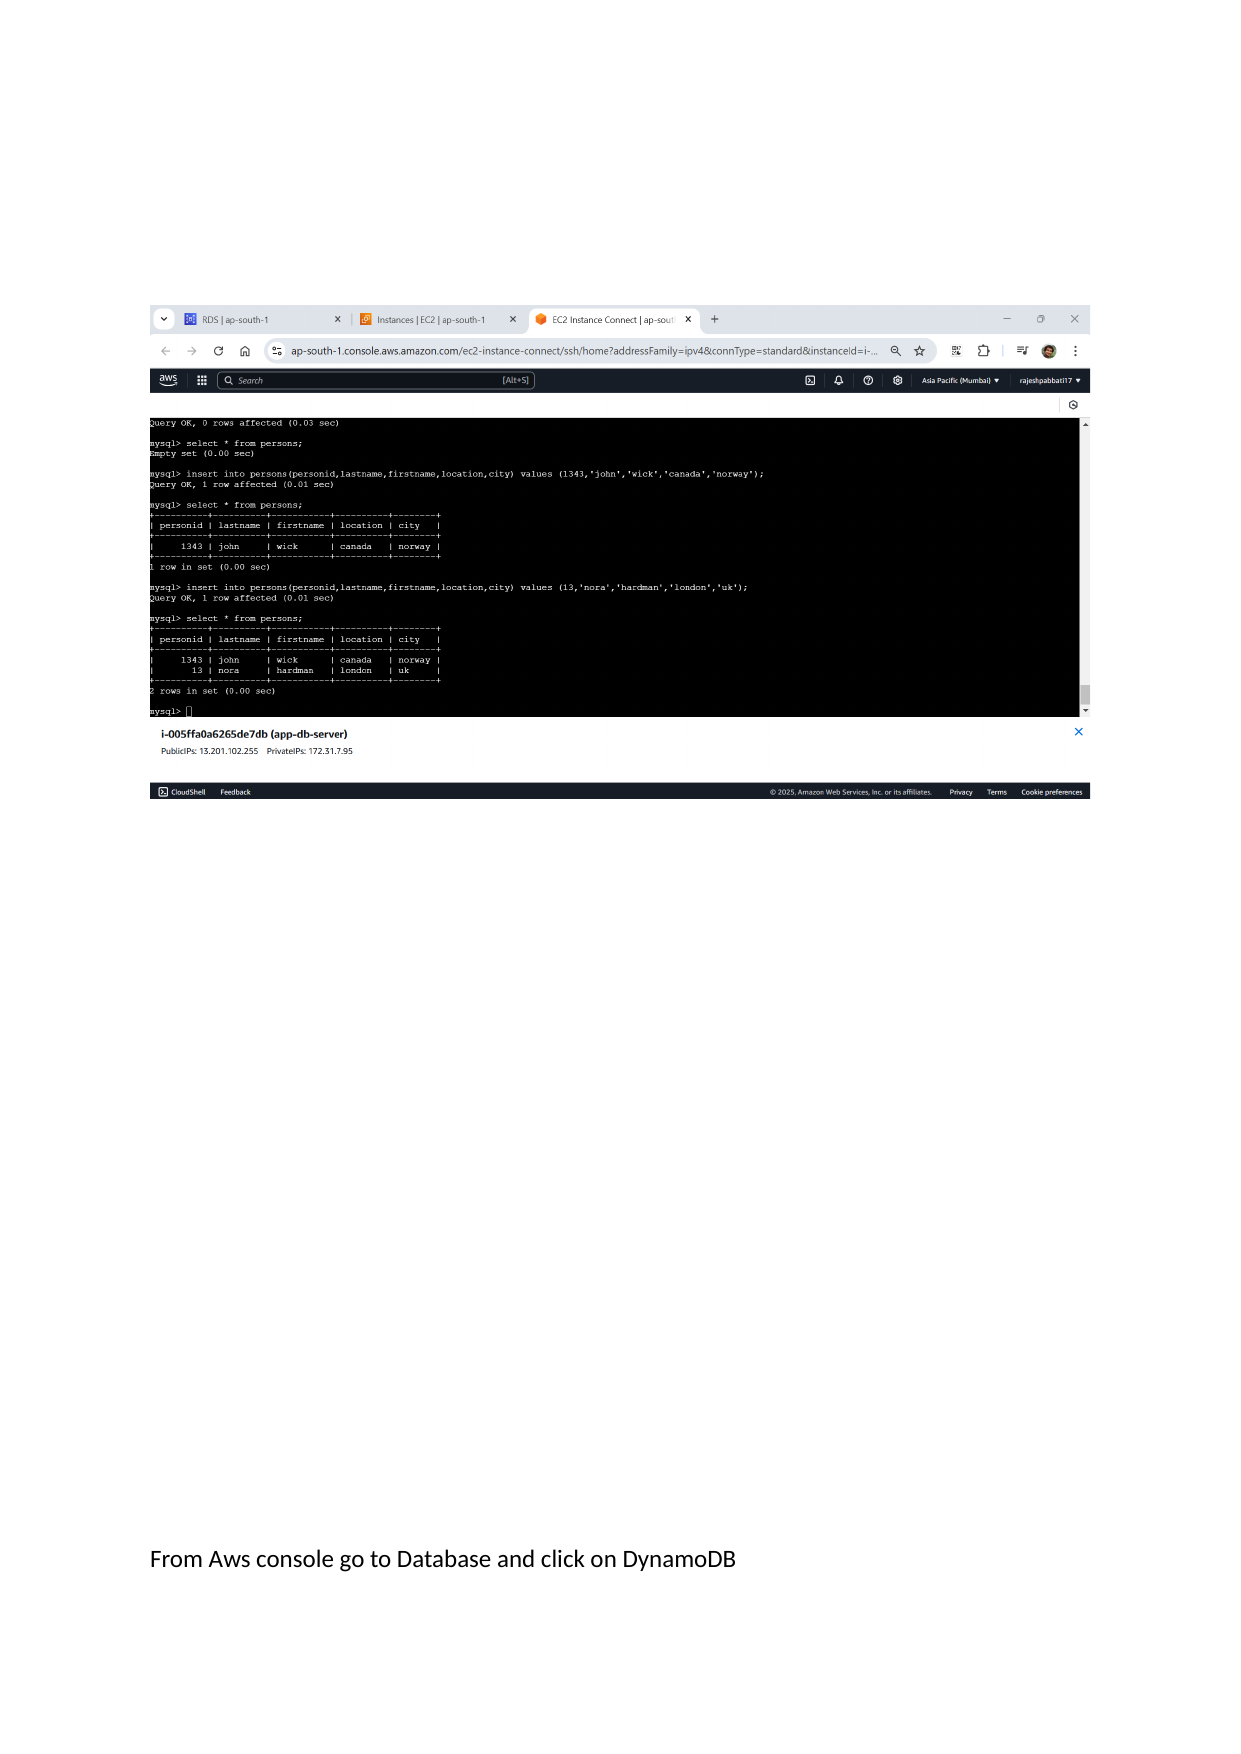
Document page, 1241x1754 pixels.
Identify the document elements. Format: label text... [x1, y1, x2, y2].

text From Aws console go to Database and click on DynamoDB [150, 1543, 1090, 1573]
picture [150, 305, 1091, 799]
